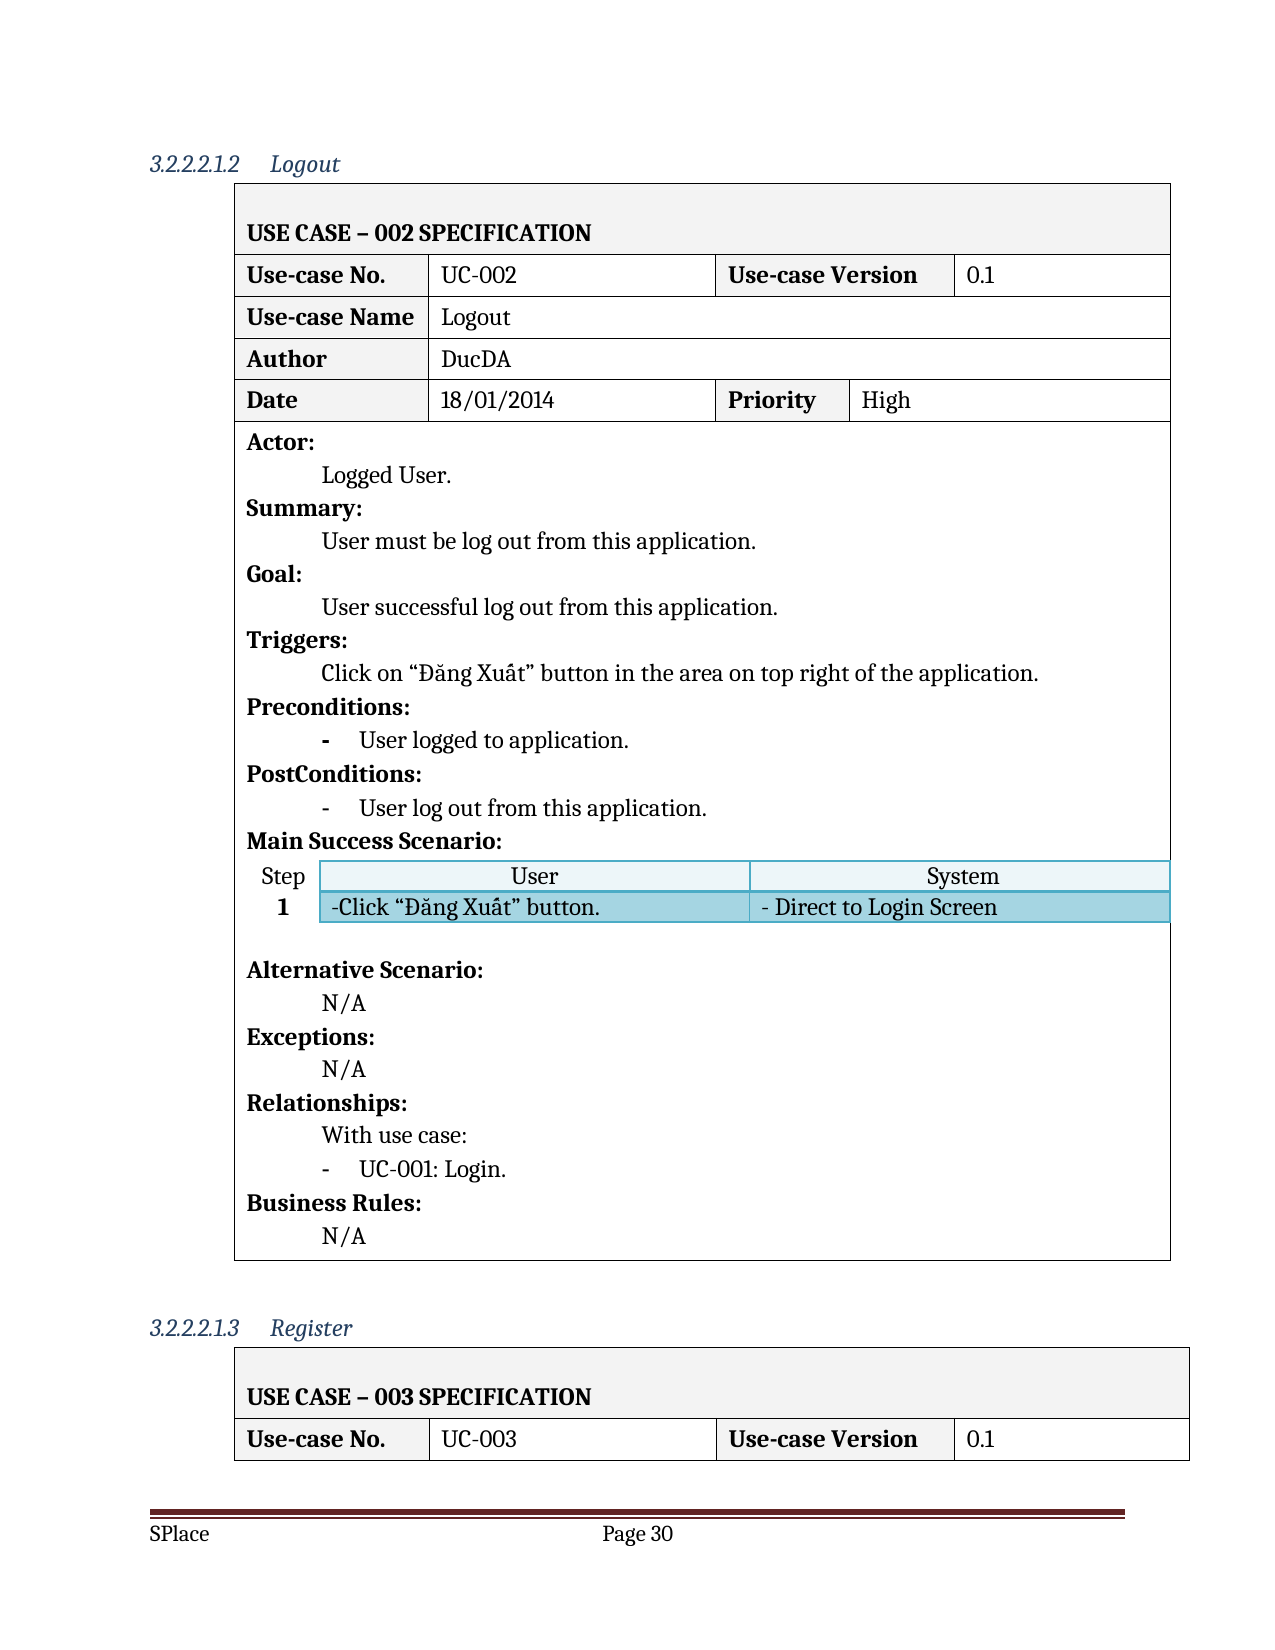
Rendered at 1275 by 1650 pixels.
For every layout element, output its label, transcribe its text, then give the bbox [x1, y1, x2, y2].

table_cell Use-case Version [716, 255, 954, 296]
table_cell Author [235, 339, 428, 379]
table_header USE CASE – 002 SPECIFICATION [235, 184, 1170, 254]
table_cell Use-case No. [235, 255, 428, 296]
table_cell 0.1 [955, 1419, 1189, 1460]
table_cell Use-case No. [235, 1419, 429, 1460]
table_cell Logout [429, 297, 1170, 337]
table_cell Use-case Name [235, 297, 428, 337]
table_cell 0.1 [955, 255, 1170, 296]
table_cell High [850, 380, 1170, 421]
subtitle Logout [150, 150, 1125, 179]
table_cell Actor: Logged User. Summary: User must be log out from this application. Goal: User successful log out from this application. Triggers: Click on “Đăng Xuất” button in the area on top right of the application. Preconditions: User logged to application. PostConditions: User log out from this application. Main Success Scenario: Alternative Scenario: N/A Exceptions: N/A Relationships: With use case: UC-001: Login. Business Rules: N/A [235, 422, 1170, 1260]
table_header USE CASE – 003 SPECIFICATION [235, 1348, 1189, 1418]
table_cell Date [235, 380, 428, 421]
table_cell UC-003 [430, 1419, 716, 1460]
table_cell DucDA [429, 339, 1170, 379]
table_cell 18/01/2014 [429, 380, 715, 421]
table_cell Priority [716, 380, 849, 421]
table_cell UC-002 [429, 255, 715, 296]
subtitle Register [150, 1314, 1125, 1343]
table_cell Use-case Version [717, 1419, 954, 1460]
